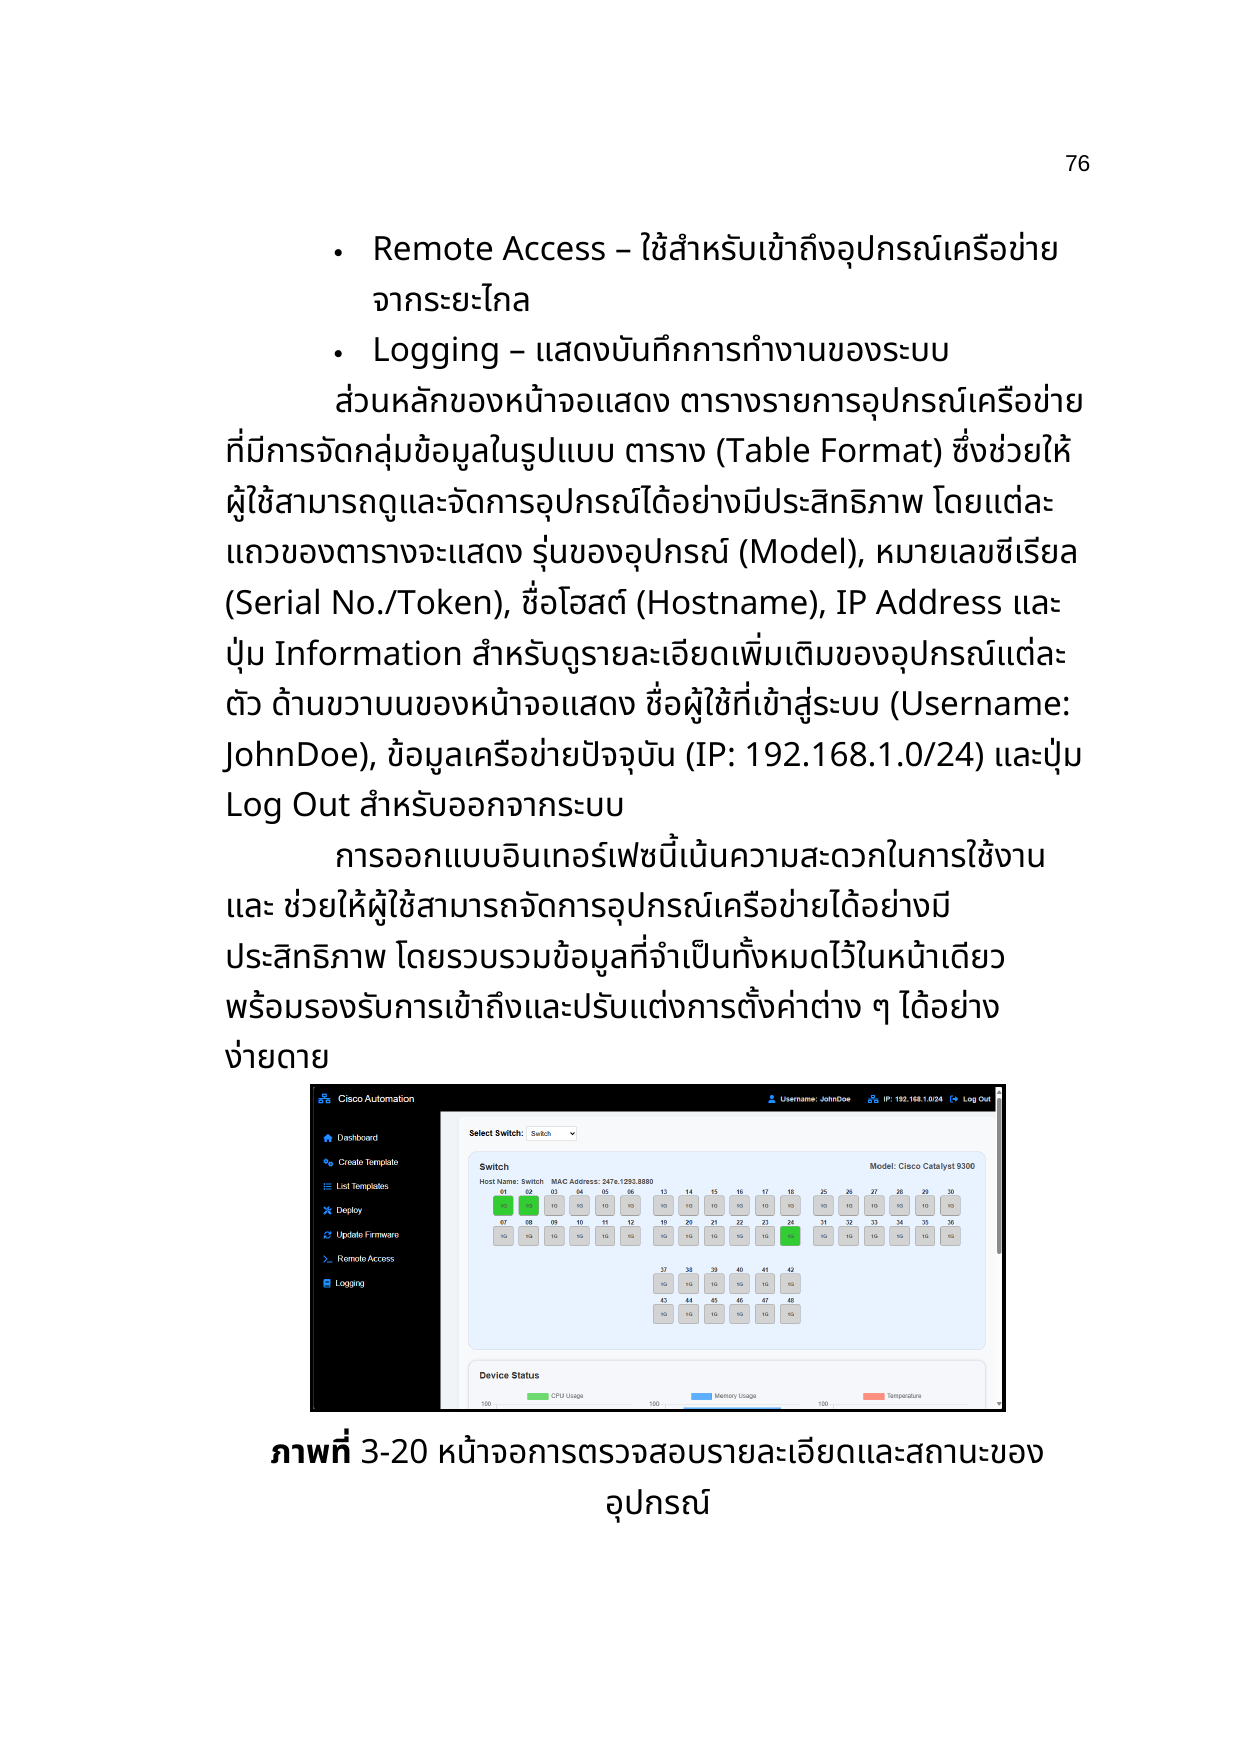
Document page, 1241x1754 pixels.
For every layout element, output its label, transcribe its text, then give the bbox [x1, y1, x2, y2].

text ส่วนหลักของหน้าจอแสดง ตารางรายการอุปกรณ์เครือข่าย ที่มีการจัดกลุ่มข้อมูลในรูปแบบ ตาราง (Table Format) ซึ่งช่วยให้ผู้ใช้สามารถดูและจัดการอุปกรณ์ได้อย่างมีประสิทธิภาพ โดยแต่ละแถวของตารางจะแสดง รุ่นของอุปกรณ์ (Model), หมายเลขซีเรียล (Serial No./Token), ชื่อโฮสต์ (Hostname), IP Address และปุ่ม Information สำหรับดูรายละเอียดเพิ่มเติมของอุปกรณ์แต่ละตัว ด้านขวาบนของหน้าจอแสดง ชื่อผู้ใช้ที่เข้าสู่ระบบ (Username: JohnDoe), ข้อมูลเครือข่ายปัจจุบัน (IP: 192.168.1.0/24) และปุ่ม Log Out สำหรับออกจากระบบ [225, 377, 1090, 832]
text การออกแบบอินเทอร์เฟซนี้เน้นความสะดวกในการใช้งานและ ช่วยให้ผู้ใช้สามารถจัดการอุปกรณ์เครือข่ายได้อย่างมีประสิทธิภาพ โดยรวบรวมข้อมูลที่จำเป็นทั้งหมดไว้ในหน้าเดียว พร้อมรองรับการเข้าถึงและปรับแต่งการตั้งค่าต่าง ๆ ได้อย่างง่ายดาย [225, 832, 1090, 1084]
picture [313, 1087, 1002, 1409]
text ภาพที่ 3-20 หน้าจอการตรวจสอบรายละเอียดและสถานะของอุปกรณ์ [225, 1428, 1090, 1529]
list Logging – แสดงบันทึกการทำงานของระบบ [334, 326, 1090, 377]
list Remote Access – ใช้สำหรับเข้าถึงอุปกรณ์เครือข่ายจากระยะไกล [334, 225, 1090, 326]
